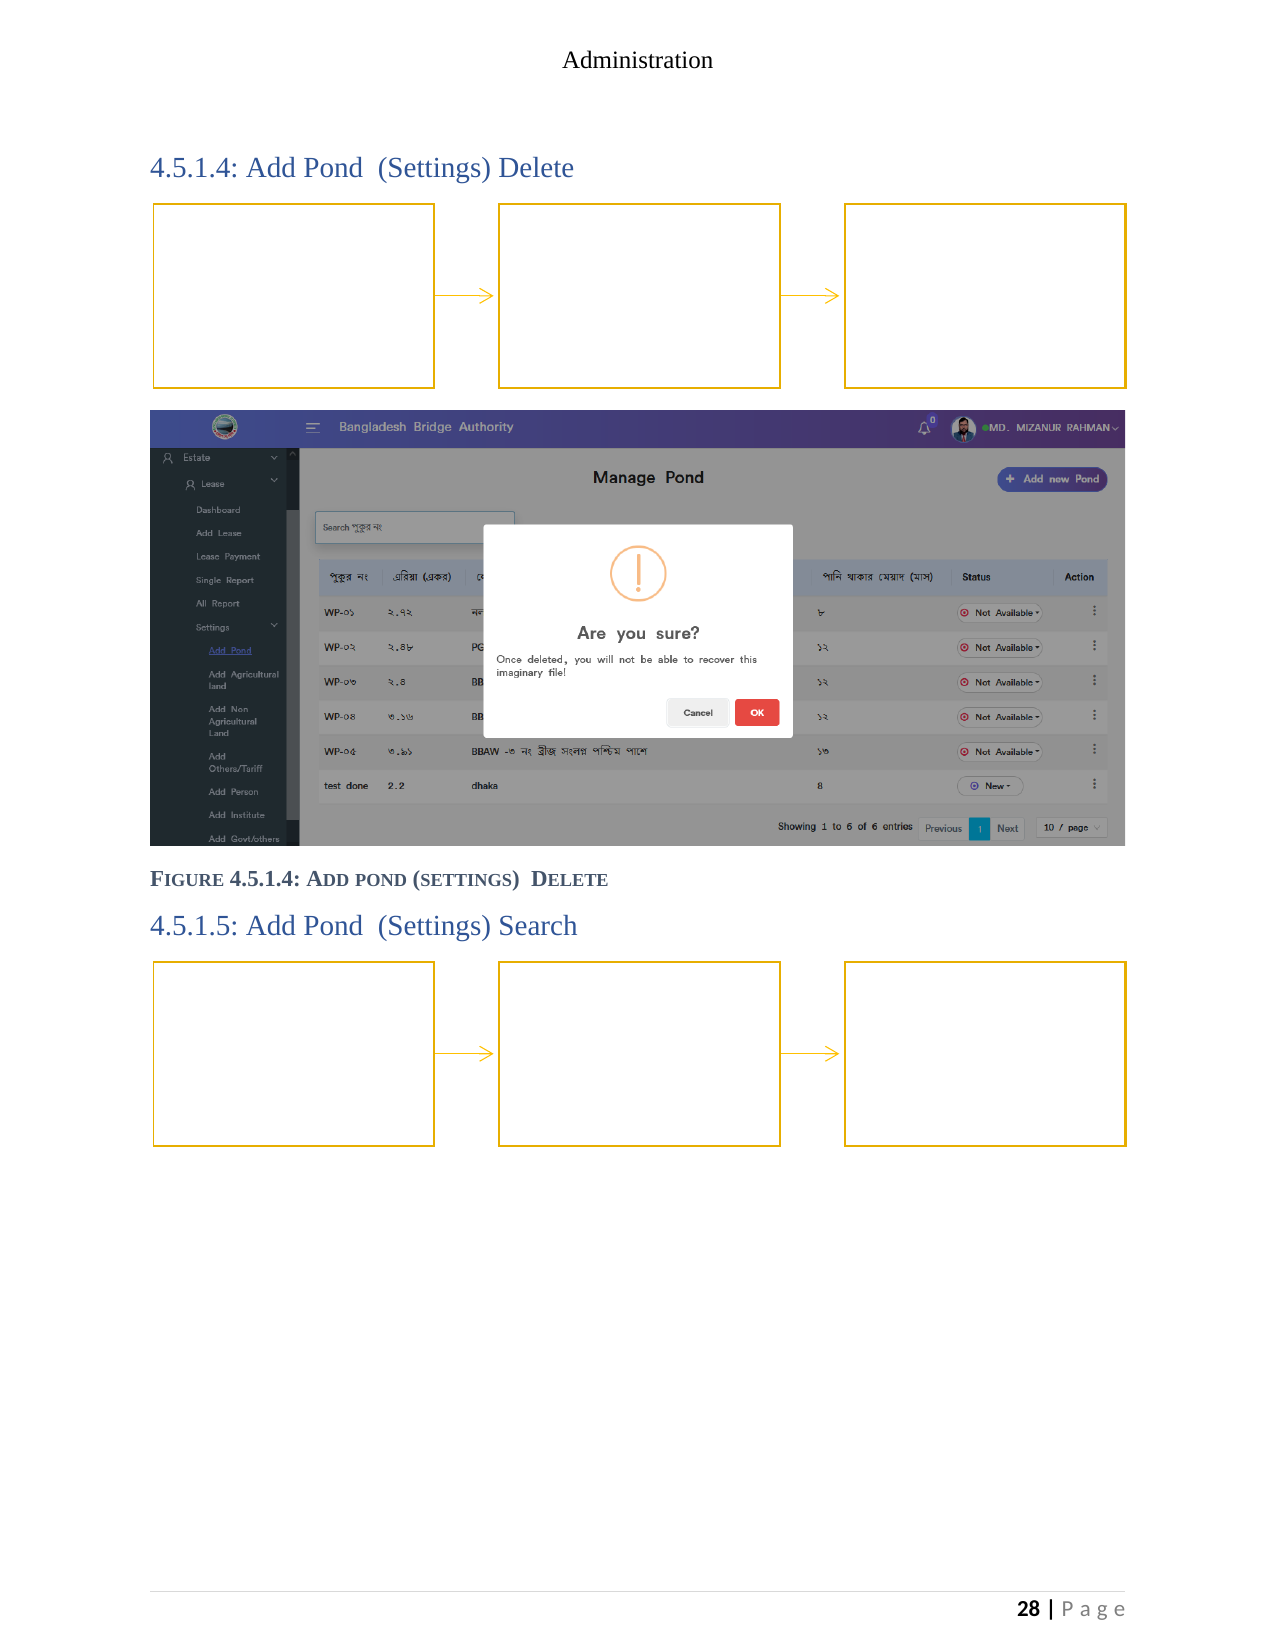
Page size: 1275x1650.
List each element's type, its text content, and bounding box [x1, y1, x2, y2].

subtitle 4.5.1.4: Add Pond (Settings) Delete [150, 150, 1125, 183]
text Figure 4.5.1.4: Add pond (settings) Delete [150, 865, 1125, 891]
picture [150, 410, 1125, 846]
subtitle 4.5.1.5: Add Pond (Settings) Search [150, 908, 1125, 941]
